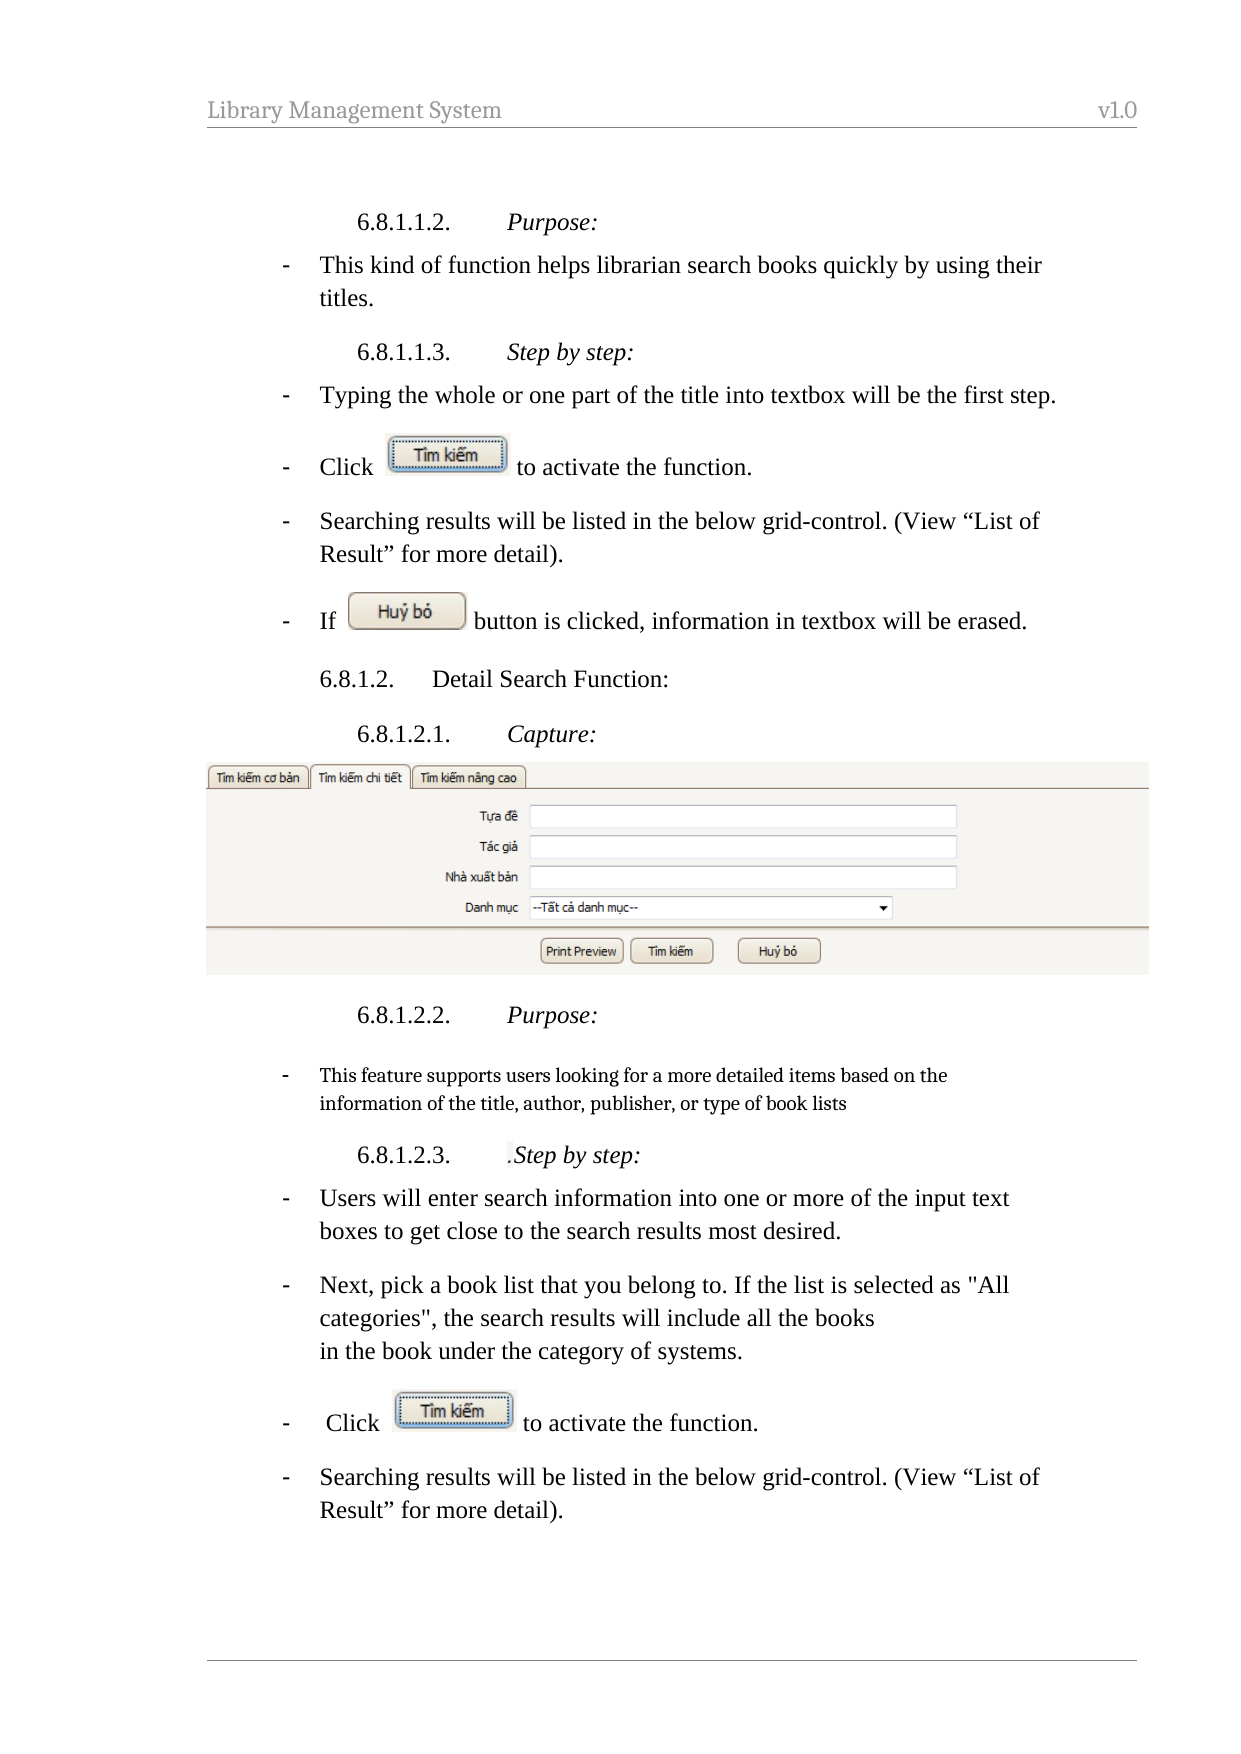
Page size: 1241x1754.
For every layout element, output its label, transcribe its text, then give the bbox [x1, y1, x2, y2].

subtitle Purpose: [357, 1000, 1063, 1029]
subtitle Detail Search Function: [319, 664, 1063, 693]
picture [385, 433, 511, 476]
list Click to activate the function. [282, 434, 1063, 481]
subtitle Step by step: [357, 337, 1063, 366]
list Searching results will be listed in the below grid-control. (View “List of Result” for more detail). [282, 1462, 1063, 1524]
list Click to activate the function. [282, 1390, 1063, 1437]
list Users will enter search information into one or more of the input text boxes to get close to the search results most desired. [282, 1183, 1063, 1245]
list This kind of function helps librarian search books quickly by using their titles. [282, 250, 1063, 312]
subtitle .Step by step: [357, 1140, 1063, 1168]
list Searching results will be listed in the below grid-control. (View “List of Result” for more detail). [282, 506, 1063, 568]
list Next, pick a book list that you belong to. If the list is selected as "All categories", the search results will include all the books in the book under the category of systems. [282, 1270, 1063, 1365]
subtitle Purpose: [357, 207, 1063, 236]
list If button is clicked, information in textbox will be erased. [282, 593, 1063, 635]
picture [392, 1389, 517, 1432]
picture [348, 592, 468, 630]
list This feature supports users looking for a more detailed items based on the information of the title, author, publisher, or type of book lists [282, 1064, 1063, 1115]
subtitle Capture: [357, 719, 1063, 748]
picture [206, 762, 1149, 975]
list Typing the whole or one part of the title into textbox will be the first step. [282, 380, 1063, 409]
